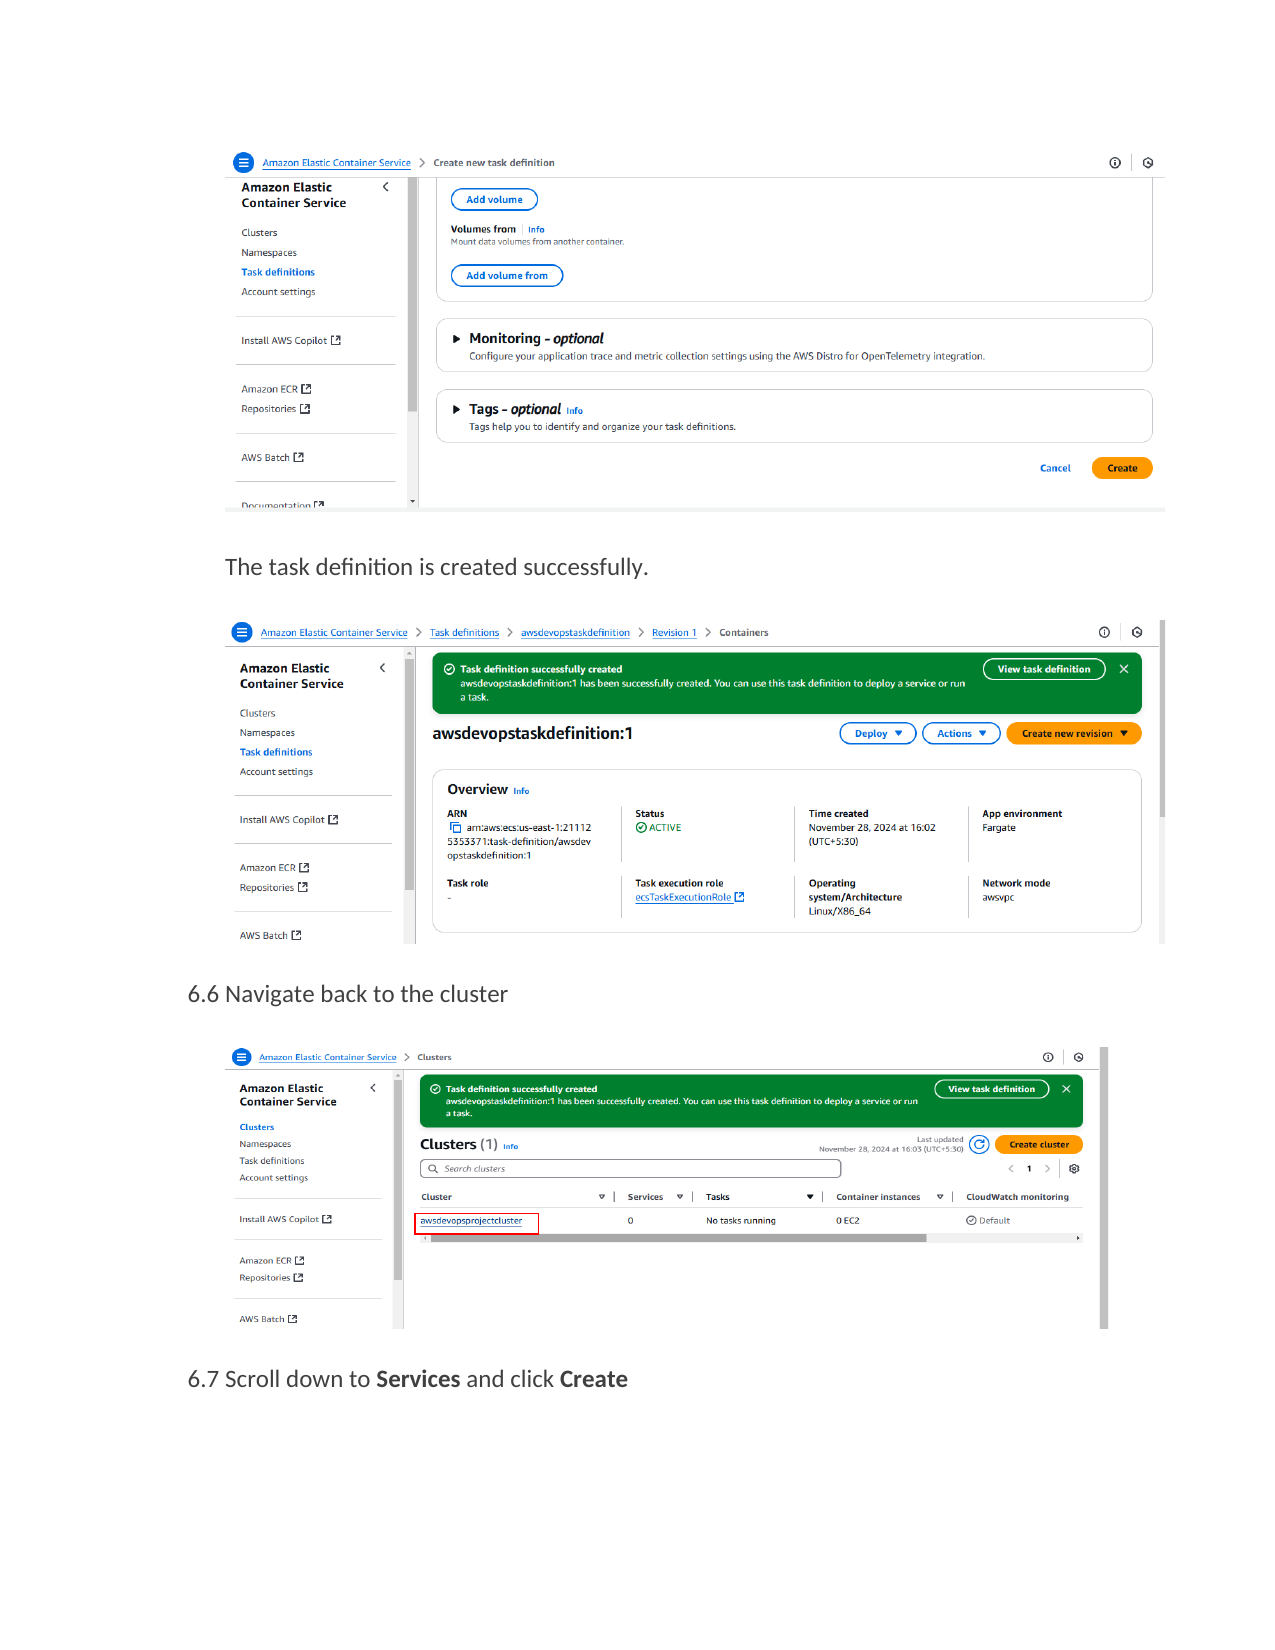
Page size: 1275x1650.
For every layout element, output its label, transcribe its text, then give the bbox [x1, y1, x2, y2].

picture [225, 620, 1166, 944]
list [187, 1363, 1125, 1428]
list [187, 150, 1125, 974]
picture [225, 150, 1166, 512]
picture [225, 1047, 1109, 1329]
